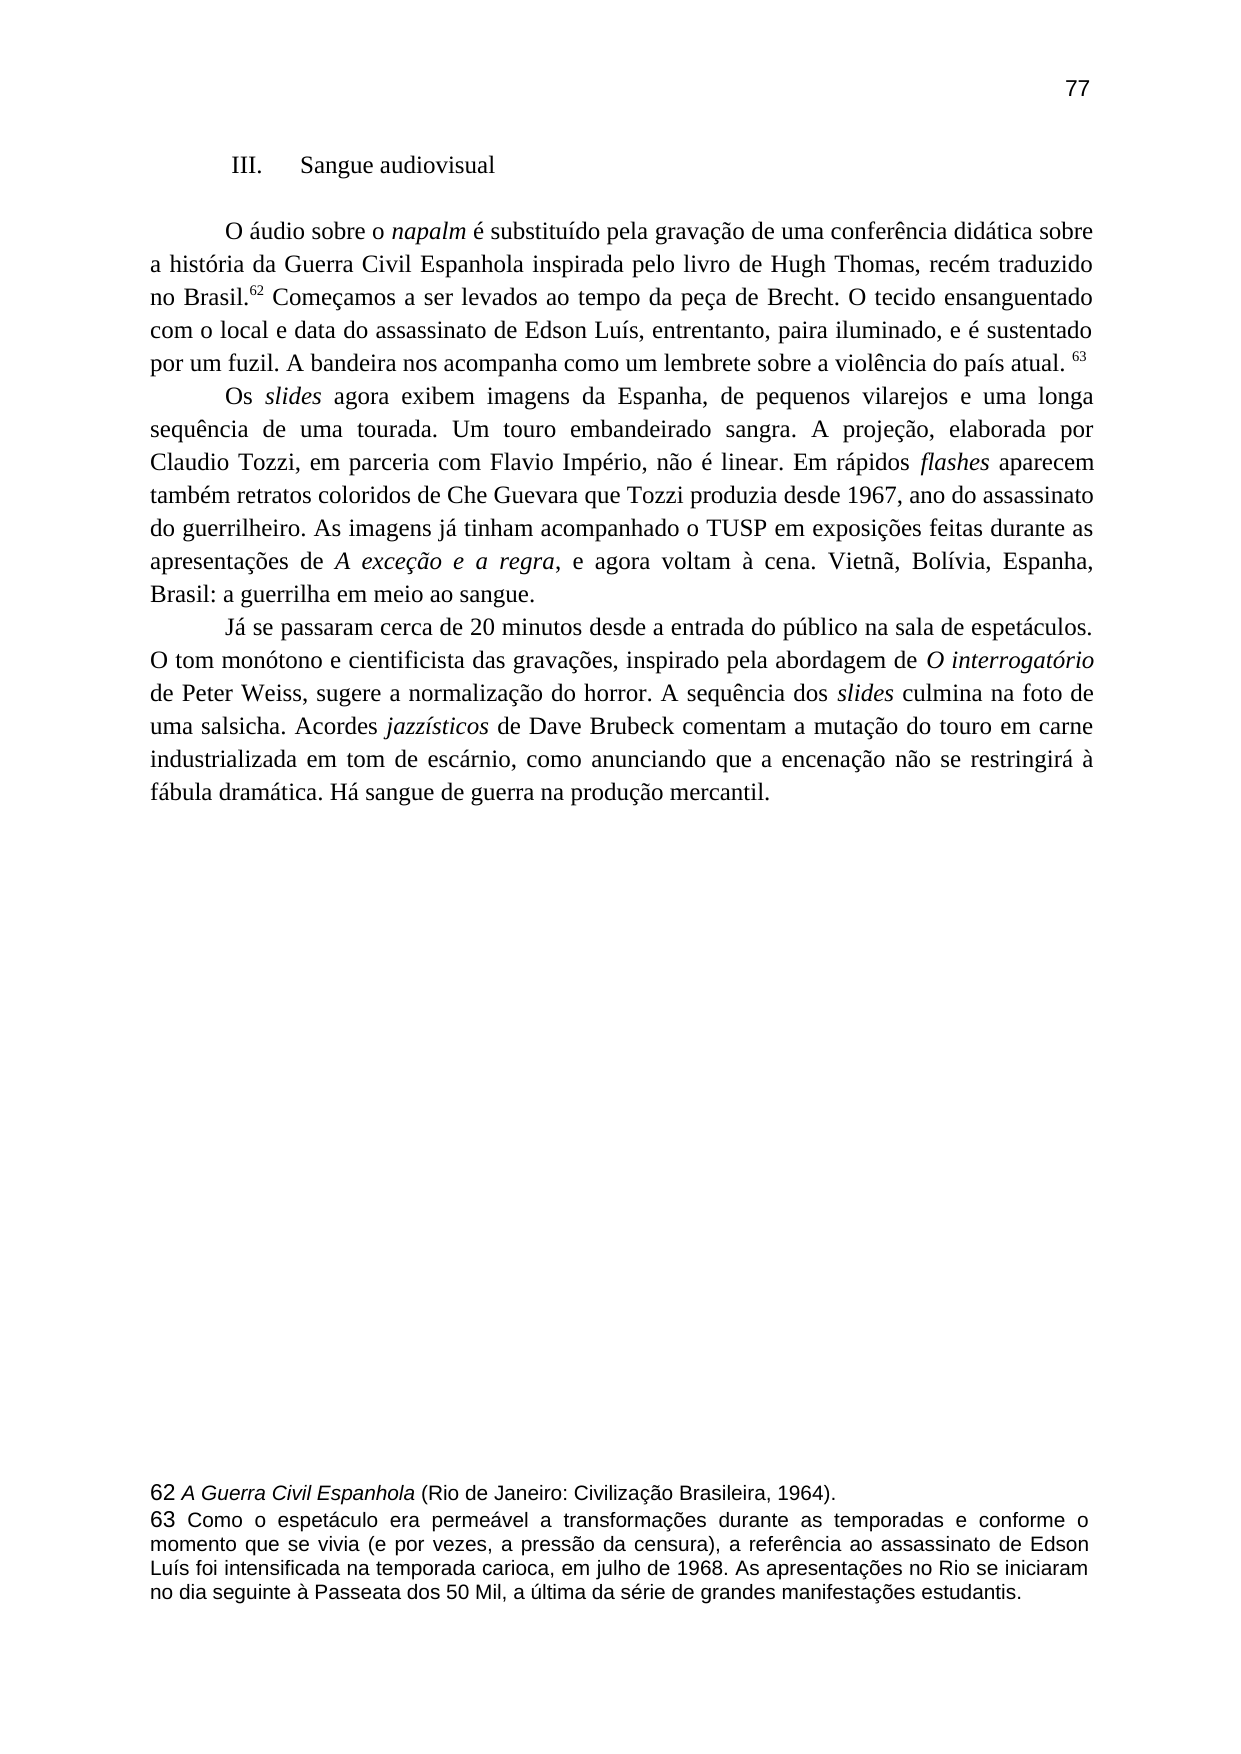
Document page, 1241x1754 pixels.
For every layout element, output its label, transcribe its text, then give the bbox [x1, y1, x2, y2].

text O áudio sobre o napalm é substituído pela gravação de uma conferência didática sobre a história da Guerra Civil Espanhola inspirada pelo livro de Hugh Thomas, recém traduzido no Brasil. Começamos a ser levados ao tempo da peça de Brecht. O tecido ensanguentado com o local e data do assassinato de Edson Luís, entrentanto, paira iluminado, e é sustentado por um fuzil. A bandeira nos acompanha como um lembrete sobre a violência do país atual. [150, 216, 1094, 377]
text Já se passaram cerca de 20 minutos desde a entrada do público na sala de espetáculos. O tom monótono e cientificista das gravações, inspirado pela abordagem de O interrogatório de Peter Weiss, sugere a normalização do horror. A sequência dos slides culmina na foto de uma salsicha. Acordes jazzísticos de Dave Brubeck comentam a mutação do touro em carne industrializada em tom de escárnio, como anunciando que a encenação não se restringirá à fábula dramática. Há sangue de guerra na produção mercantil. [150, 612, 1094, 806]
text Os slides agora exibem imagens da Espanha, de pequenos vilarejos e uma longa sequência de uma tourada. Um touro embandeirado sangra. A projeção, elaborada por Claudio Tozzi, em parceria com Flavio Império, não é linear. Em rápidos flashes aparecem também retratos coloridos de Che Guevara que Tozzi produzia desde 1967, ano do assassinato do guerrilheiro. As imagens já tinham acompanhado o TUSP em exposições feitas durante as apresentações de A exceção e a regra, e agora voltam à cena. Vietnã, Bolívia, Espanha, Brasil: a guerrilha em meio ao sangue. [150, 381, 1094, 608]
list Sangue audiovisual [262, 150, 1094, 179]
